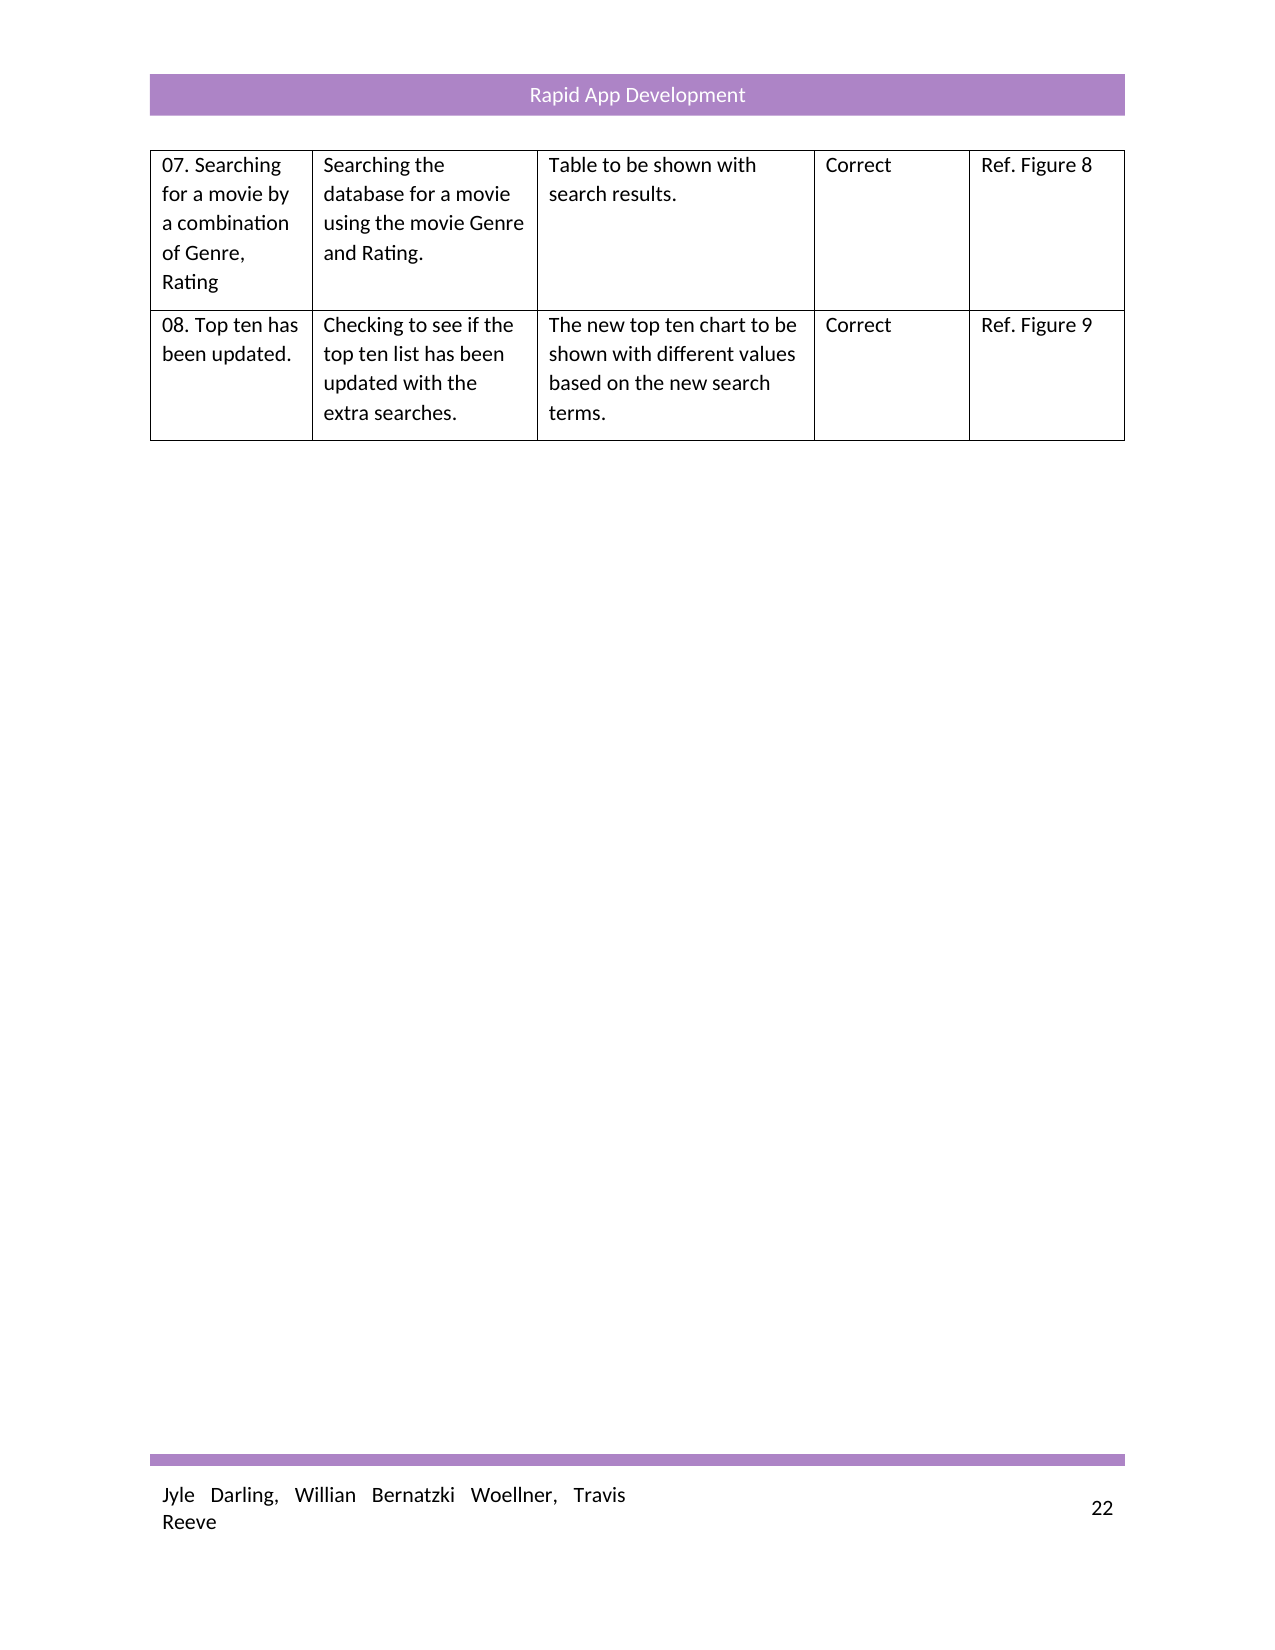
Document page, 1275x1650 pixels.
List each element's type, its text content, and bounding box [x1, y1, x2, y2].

table_cell 07. Searching for a movie by a combination of Genre, Rating [151, 151, 312, 310]
table_cell 08. Top ten has been updated. [151, 311, 312, 440]
table_cell The new top ten chart to be shown with different values based on the new search terms. [538, 311, 814, 440]
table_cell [538, 151, 814, 310]
table_cell Ref. Figure 8 [970, 151, 1124, 310]
table_cell Searching the database for a movie using the movie Genre and Rating. [313, 151, 537, 310]
table_cell Checking to see if the top ten list has been updated with the extra searches. [313, 311, 537, 440]
table_cell Correct [815, 311, 969, 440]
table_cell Ref. Figure 9 [970, 311, 1124, 440]
table_cell Correct [815, 151, 969, 310]
